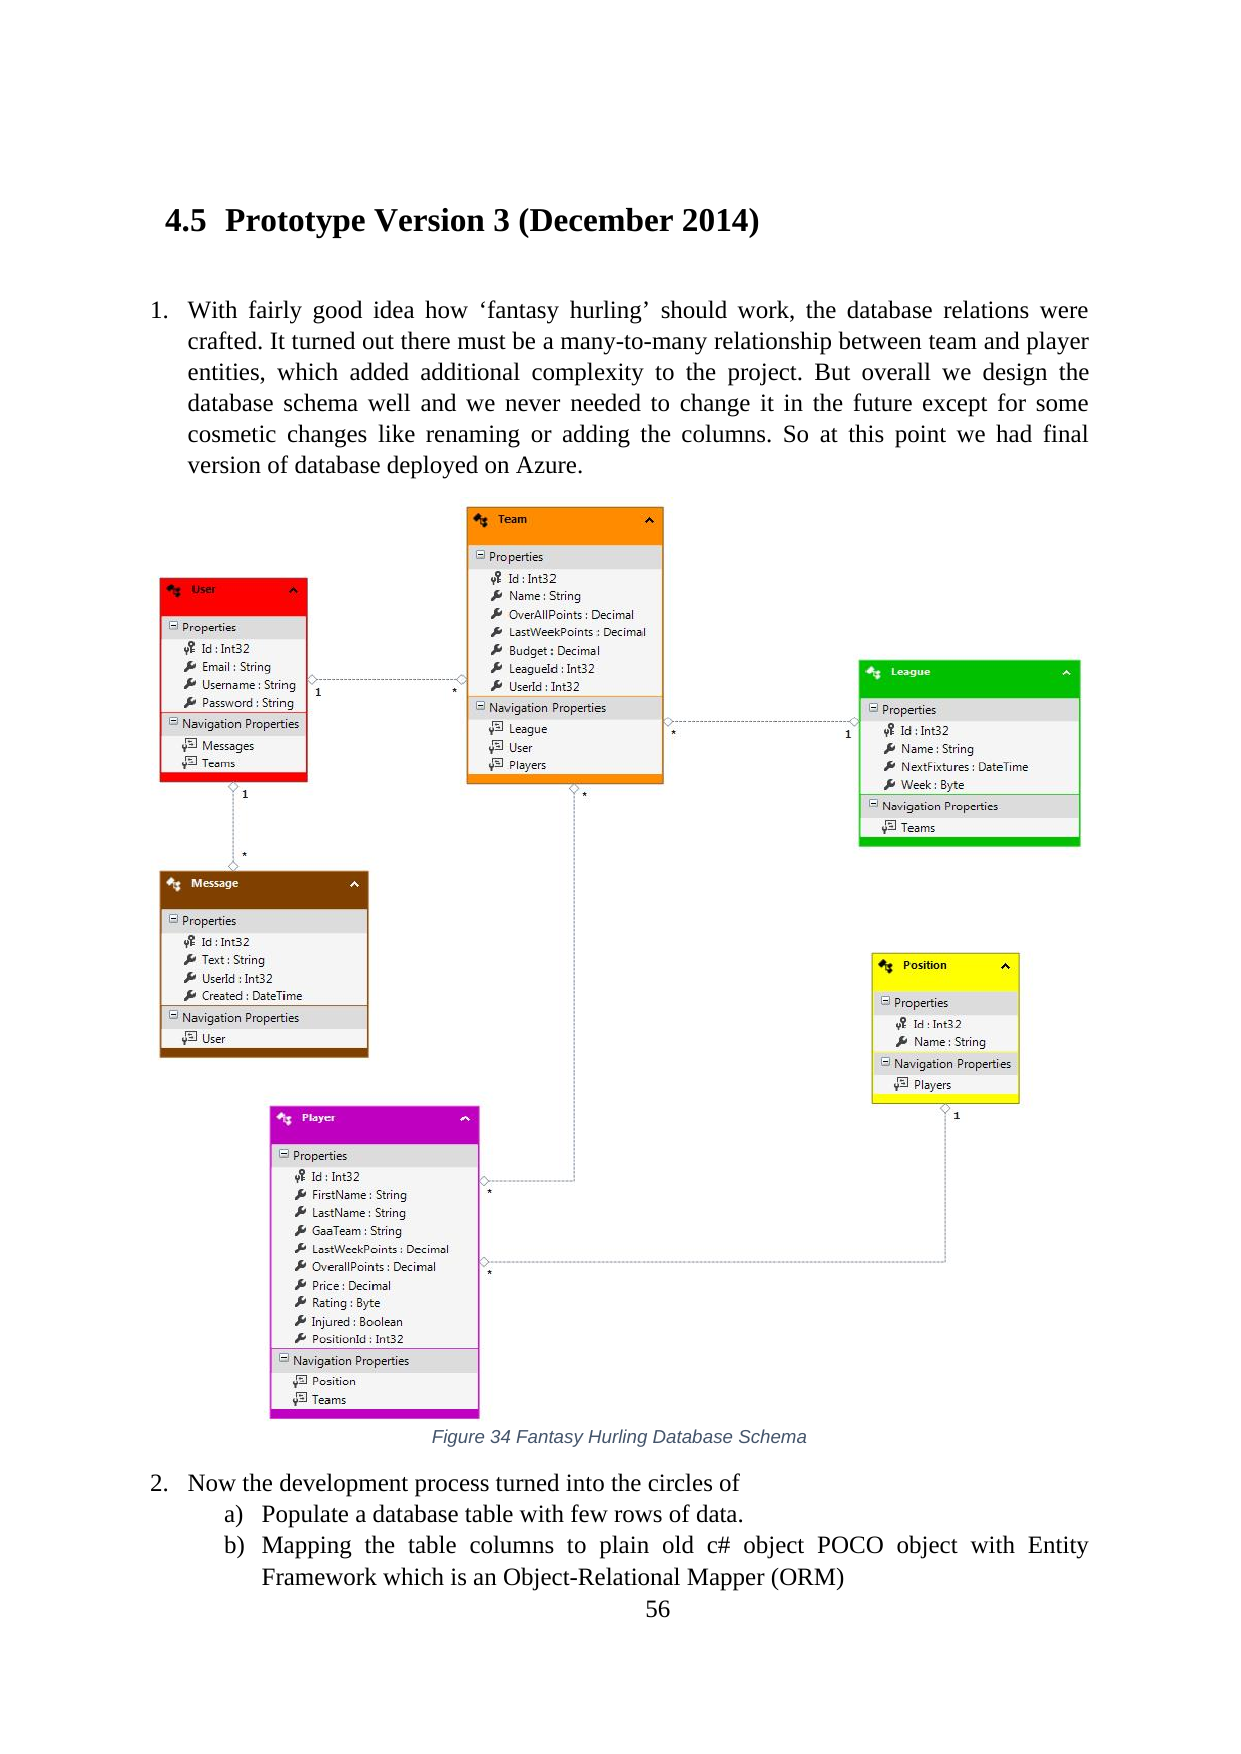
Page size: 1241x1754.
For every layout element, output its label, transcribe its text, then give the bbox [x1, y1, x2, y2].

text Figure 34 Fantasy Hurling Database Schema [150, 1426, 1090, 1448]
picture [150, 497, 1090, 1426]
list Mapping the table columns to plain old c# object POCO object with Entity Framework which is an Object-Relational Mapper (ORM) [224, 1531, 1090, 1590]
subtitle Prototype Version 3 (December 2014) [165, 200, 1090, 238]
list Populate a database table with few rows of data. [224, 1499, 1090, 1528]
list With fairly good idea how ‘fantasy hurling’ should work, the database relations were crafted. It turned out there must be a many-to-many relationship between team and player entities, which added additional complexity to the project. But overall we design the database schema well and we never needed to change it in the future except for some cosmetic changes like renaming or adding the columns. So at this point we had final version of database deployed on Azure. [150, 295, 1090, 479]
list Now the development process turned into the circles of [150, 1468, 1090, 1497]
